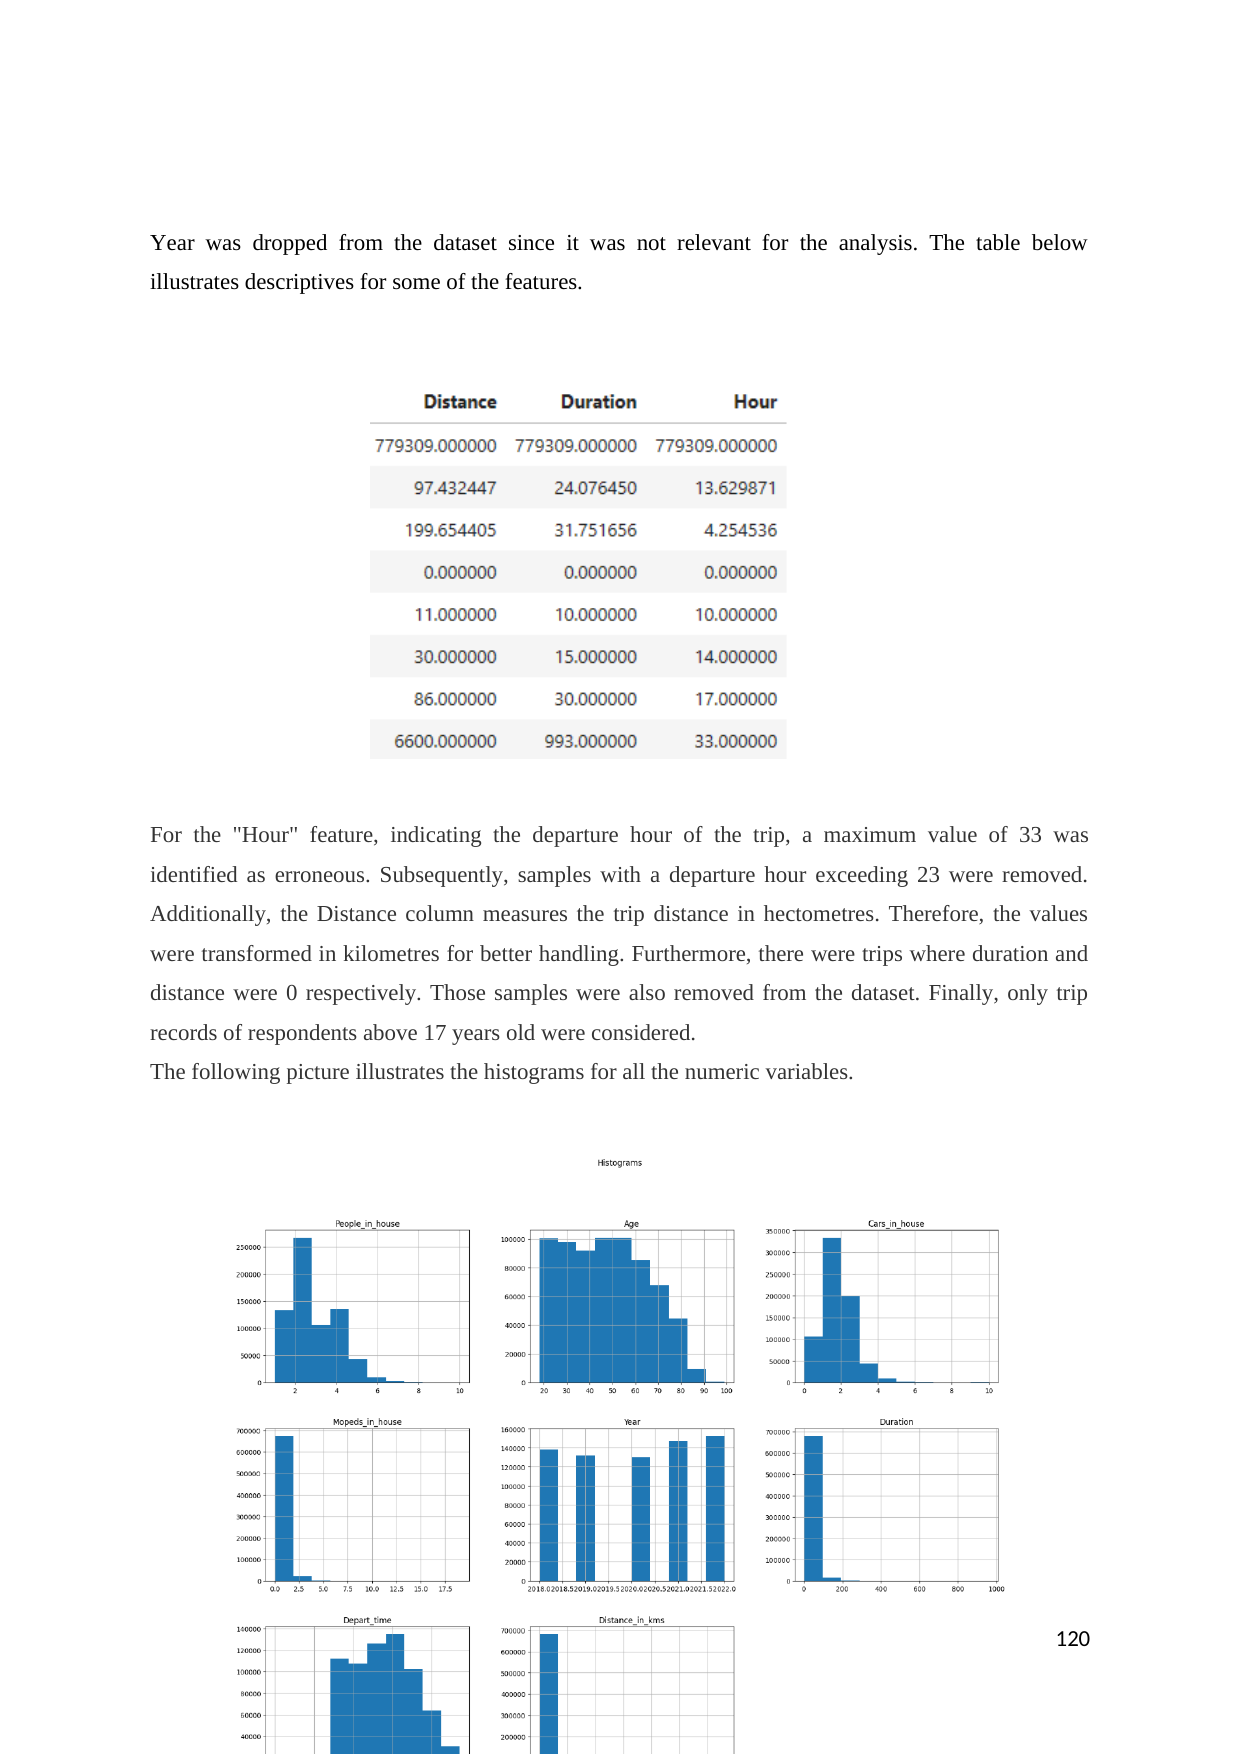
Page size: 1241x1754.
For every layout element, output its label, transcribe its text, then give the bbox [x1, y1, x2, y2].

text Year was dropped from the dataset since it was not relevant for the analysis. The table below illustrates descriptives for some of the features. [150, 229, 1090, 295]
picture [370, 379, 805, 759]
text The following picture illustrates the histograms for all the numeric variables. [150, 1058, 1090, 1084]
text For the "Hour" feature, indicating the departure hour of the trip, a maximum value of 33 was identified as erroneous. Subsequently, samples with a departure hour exceeding 23 were removed. Additionally, the Distance column measures the trip distance in hectometres. Therefore, the values were transformed in kilometres for better handling. Furthermore, there were trips where duration and distance were 0 respectively. Those samples were also removed from the dataset. Finally, only trip records of respondents above 17 years old were considered. [150, 821, 1090, 1045]
picture [232, 1154, 1009, 1754]
